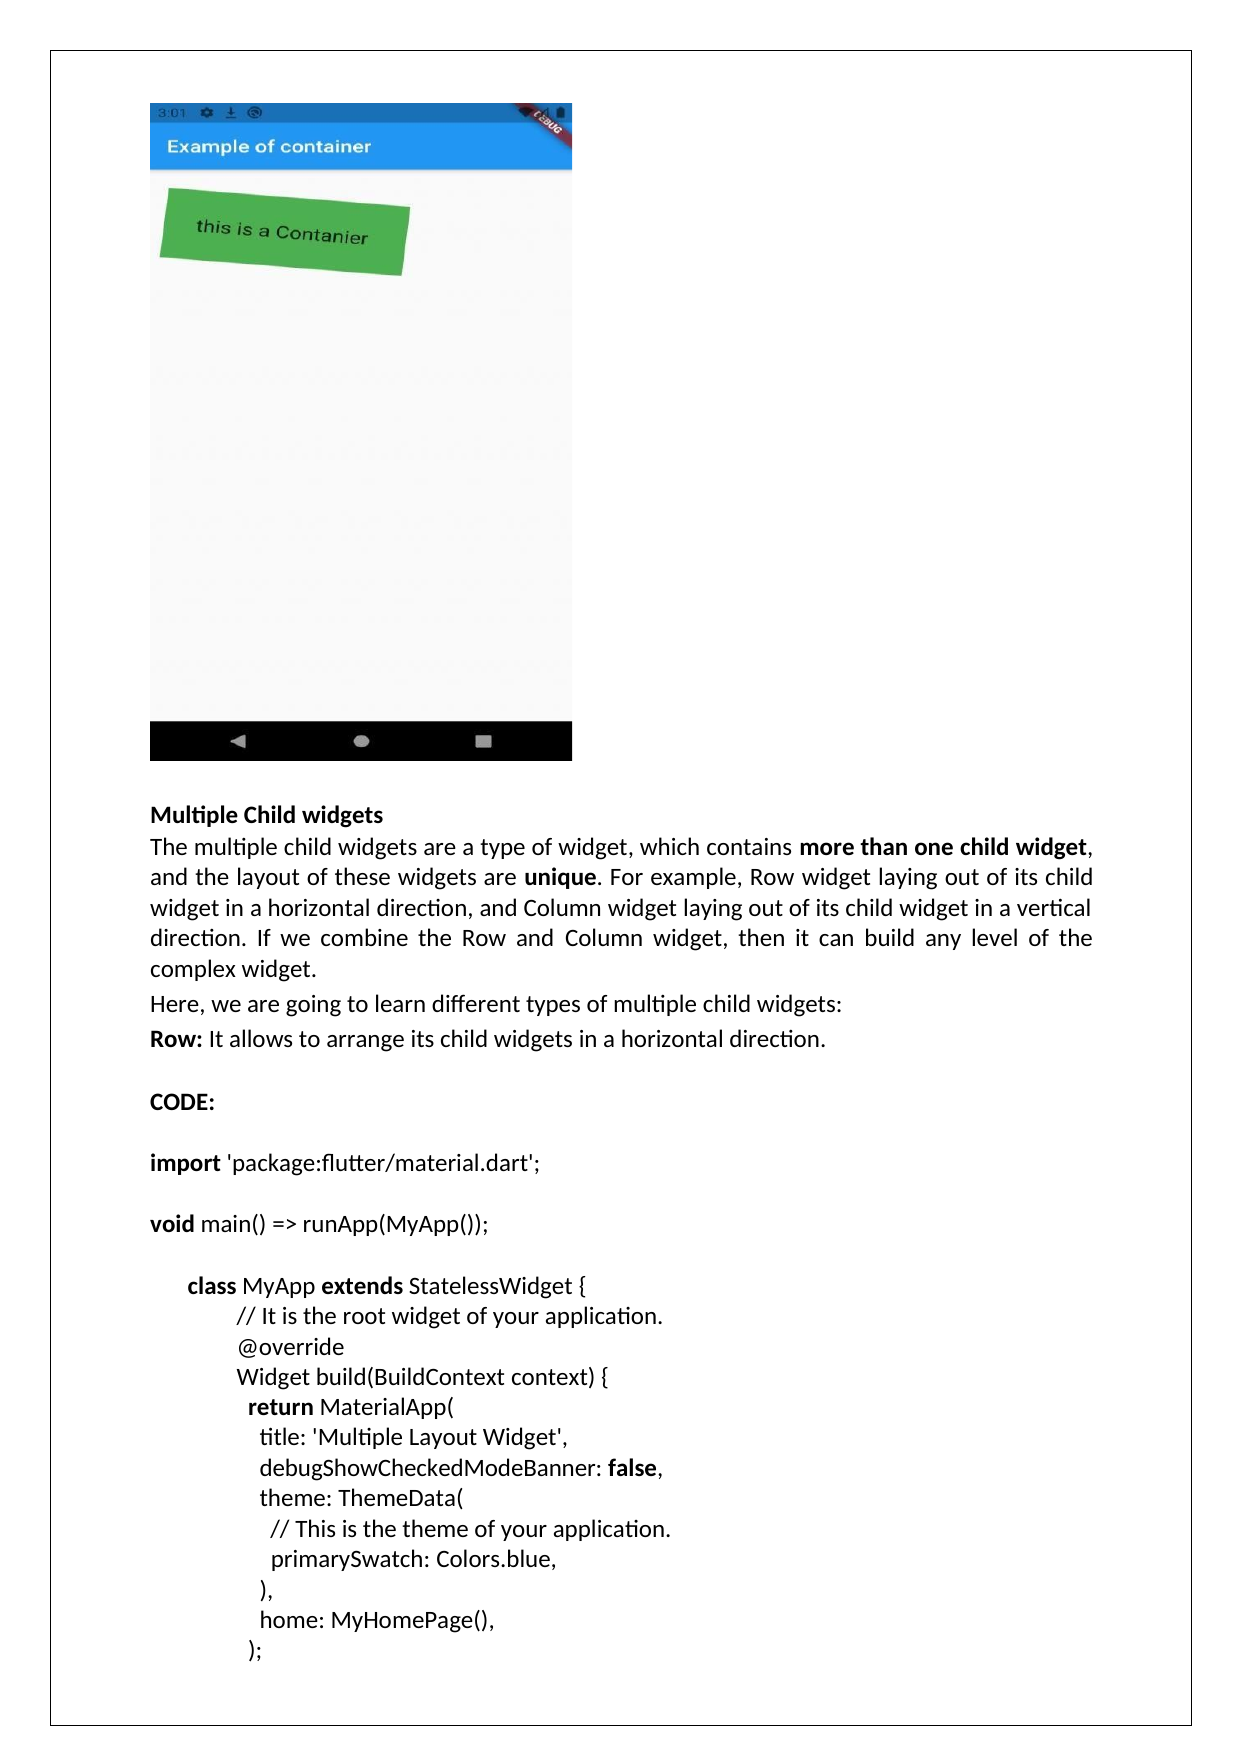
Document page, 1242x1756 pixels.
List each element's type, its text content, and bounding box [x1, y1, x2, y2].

text Here, we are going to learn different types of multiple child widgets: [150, 984, 1191, 1019]
text title: 'Multiple Layout Widget', debugShowCheckedModeBanner: false, theme: ThemeData( [259, 1421, 730, 1513]
text Widget build(BuildContext context) { [236, 1362, 1191, 1391]
text ), [259, 1574, 1191, 1604]
text ); [248, 1635, 1191, 1665]
text home: MyHomePage(), [259, 1604, 1191, 1635]
text return MaterialApp( [248, 1391, 1191, 1421]
text void main() => runApp(MyApp()); [150, 1208, 1191, 1239]
text // This is the theme of your application. primarySwatch: Colors.blue, [270, 1513, 674, 1574]
text import 'package:flutter/material.dart'; [150, 1147, 1191, 1178]
text Multiple Child widgets [150, 796, 1191, 831]
text // It is the root widget of your application. @override [236, 1300, 666, 1361]
text The multiple child widgets are a type of widget, which contains more than one child widget, and the layout of these widgets are unique. For example, Row widget laying out of its child widget in a horizontal direction, and Column widget laying out of its child widget in a vertical direction. If we combine the Row and Column widget, then it can build any level of the complex widget. [150, 831, 1093, 983]
text class MyApp extends StatelessWidget { [187, 1270, 1191, 1300]
text Row: It allows to arrange its child widgets in a horizontal direction. [150, 1019, 1191, 1055]
subtitle CODE: [150, 1086, 1191, 1117]
picture [150, 103, 573, 761]
